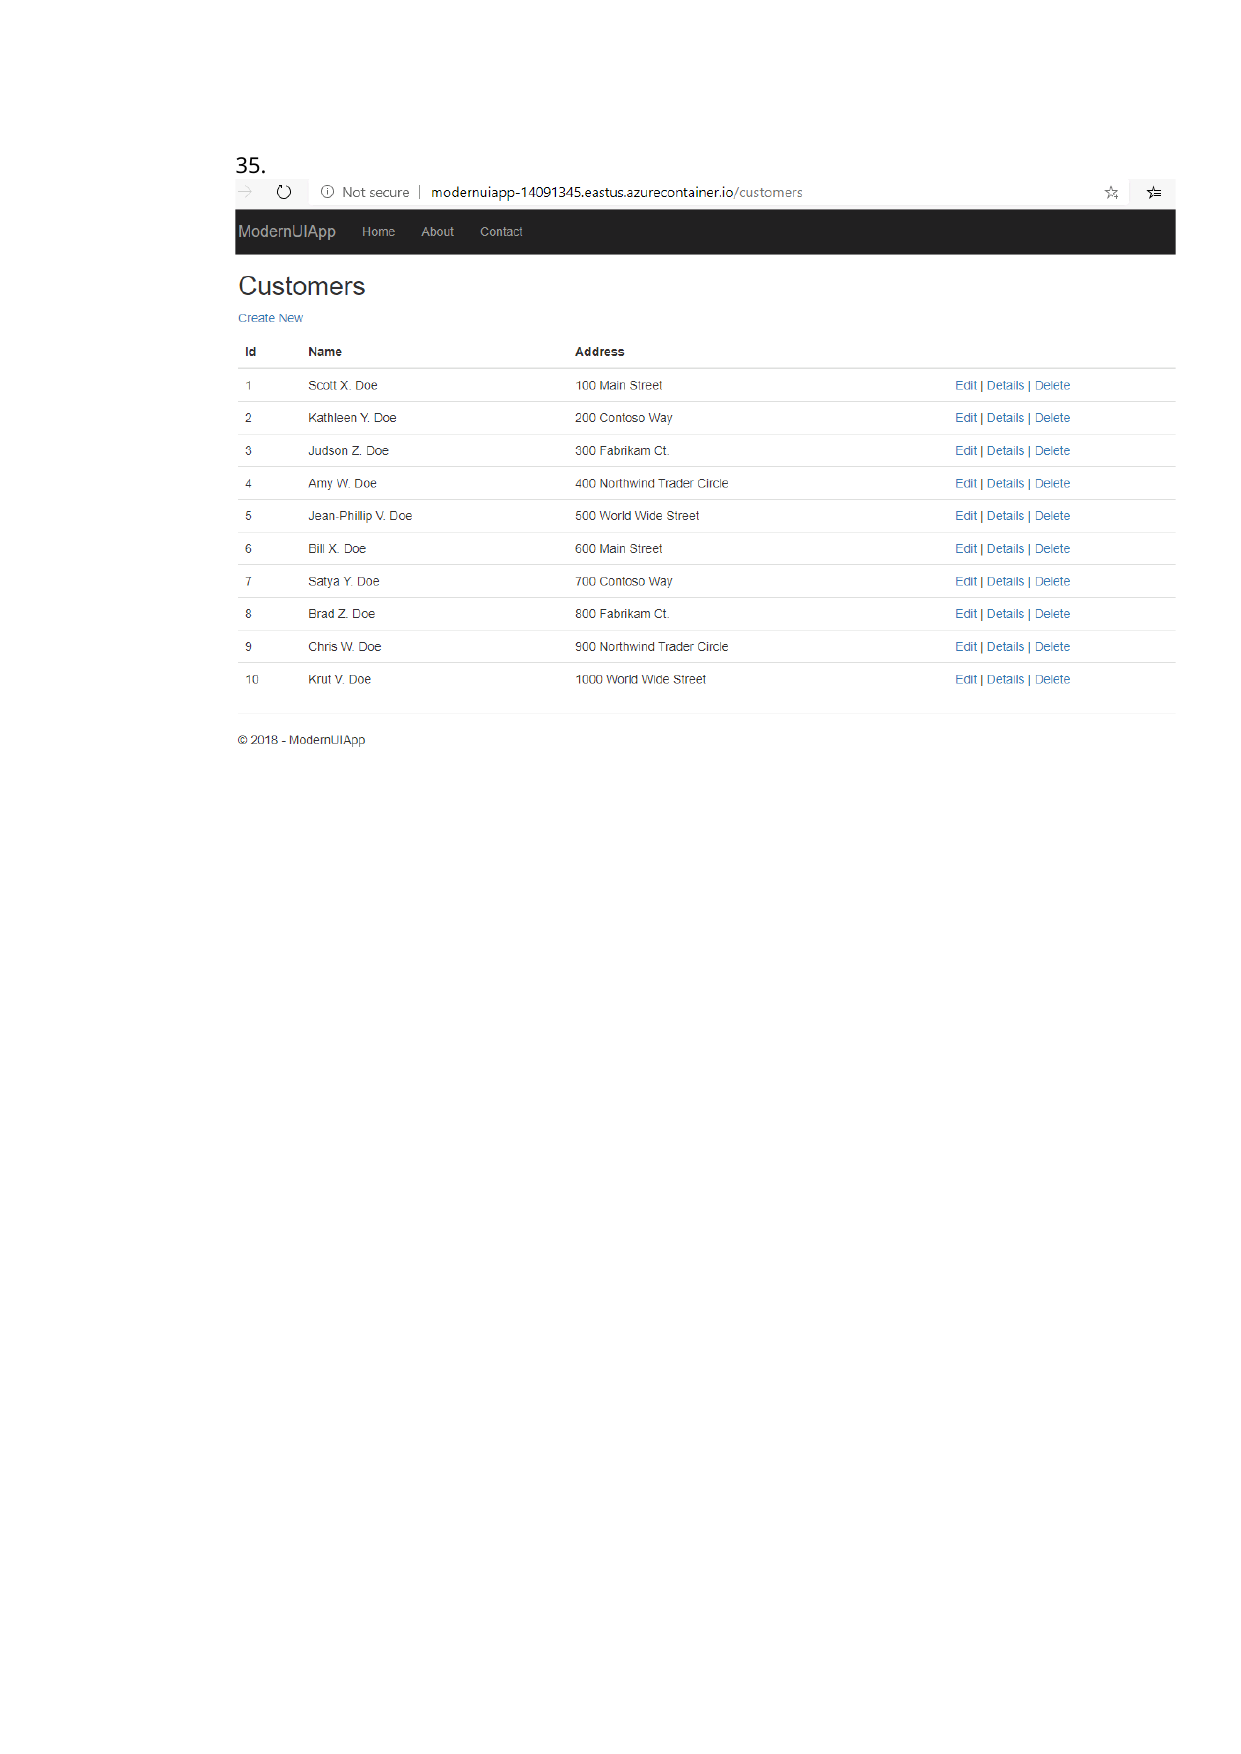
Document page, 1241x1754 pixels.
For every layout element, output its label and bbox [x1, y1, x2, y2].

picture [235, 179, 1176, 751]
